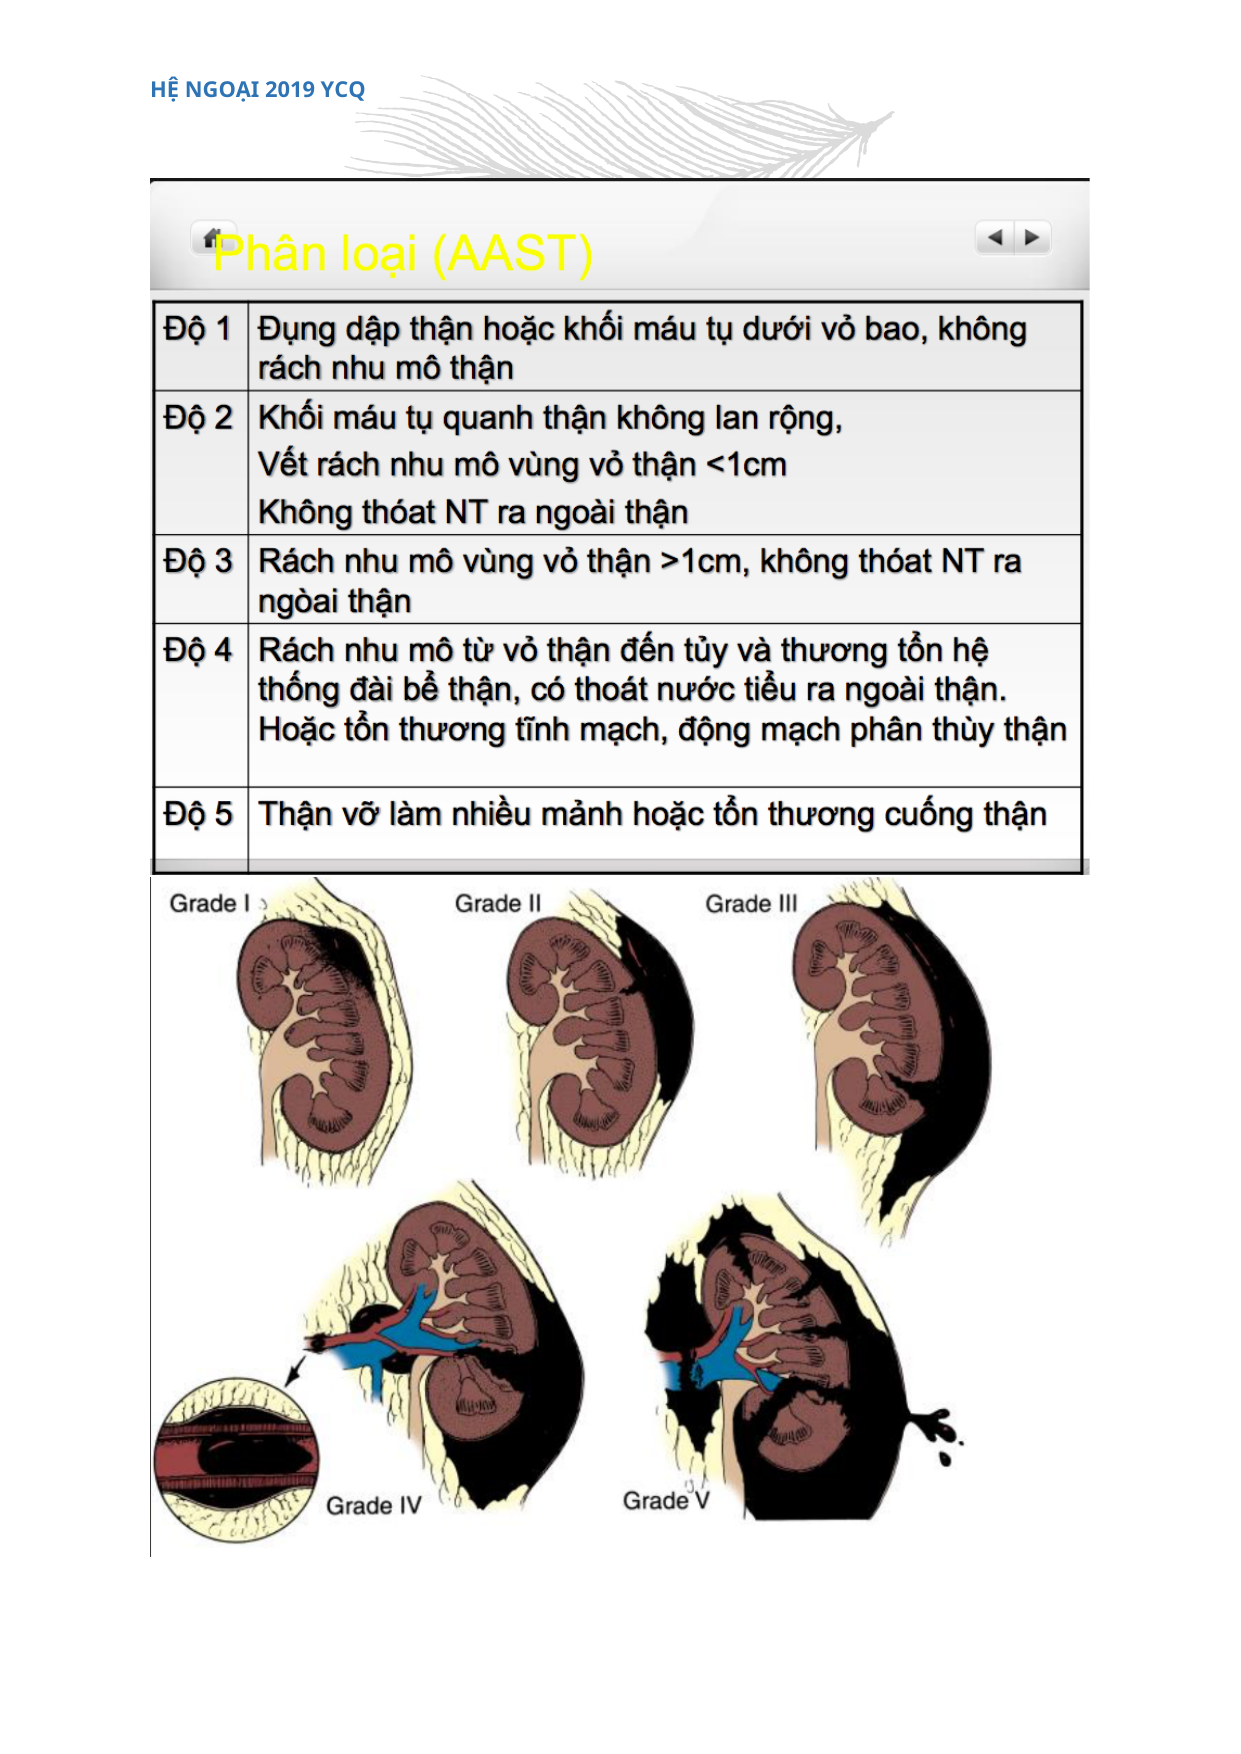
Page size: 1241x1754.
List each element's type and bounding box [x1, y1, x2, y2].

picture [150, 877, 1090, 1557]
picture [150, 178, 1090, 875]
